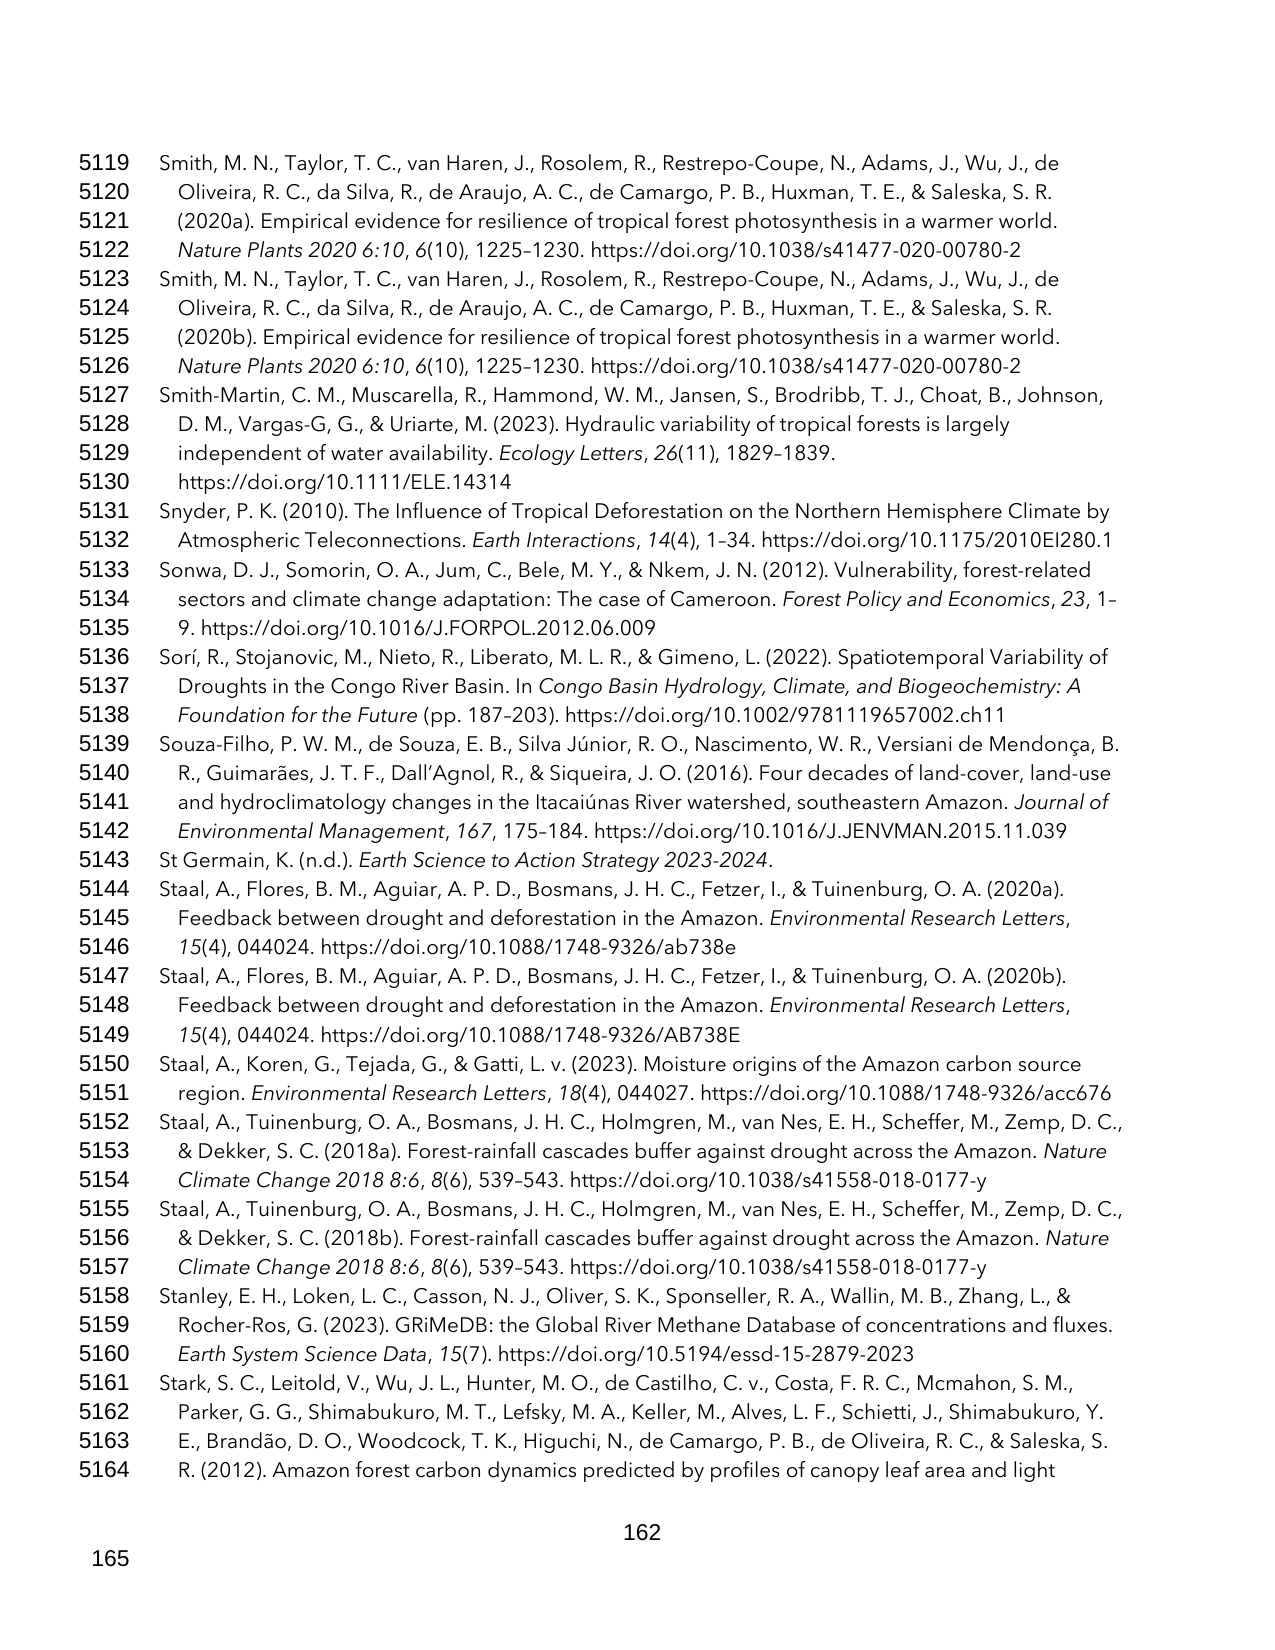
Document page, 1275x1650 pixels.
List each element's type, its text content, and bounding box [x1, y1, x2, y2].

text Snyder, P. K. (2010). The Influence of Tropical Deforestation on the Northern Hemisphere Climate by Atmospheric Teleconnections. Earth Interactions, 14(4), 1–34. https://doi.org/10.1175/2010EI280.1 [159, 499, 1125, 553]
text Smith, M. N., Taylor, T. C., van Haren, J., Rosolem, R., Restrepo-Coupe, N., Adams, J., Wu, J., de Oliveira, R. C., da Silva, R., de Araujo, A. C., de Camargo, P. B., Huxman, T. E., & Saleska, S. R. (2020b). Empirical evidence for resilience of tropical forest photosynthesis in a warmer world. Nature Plants 2020 6:10, 6(10), 1225–1230. https://doi.org/10.1038/s41477-020-00780-2 [159, 266, 1125, 379]
text Smith, M. N., Taylor, T. C., van Haren, J., Rosolem, R., Restrepo-Coupe, N., Adams, J., Wu, J., de Oliveira, R. C., da Silva, R., de Araujo, A. C., de Camargo, P. B., Huxman, T. E., & Saleska, S. R. (2020a). Empirical evidence for resilience of tropical forest photosynthesis in a warmer world. Nature Plants 2020 6:10, 6(10), 1225–1230. https://doi.org/10.1038/s41477-020-00780-2 [159, 150, 1125, 262]
text Staal, A., Koren, G., Tejada, G., & Gatti, L. v. (2023). Moisture origins of the Amazon carbon source region. Environmental Research Letters, 18(4), 044027. https://doi.org/10.1088/1748-9326/acc676 [159, 1051, 1125, 1105]
text Sorí, R., Stojanovic, M., Nieto, R., Liberato, M. L. R., & Gimeno, L. (2022). Spatiotemporal Variability of Droughts in the Congo River Basin. In Congo Basin Hydrology, Climate, and Biogeochemistry: A Foundation for the Future (pp. 187–203). https://doi.org/10.1002/9781119657002.ch11 [159, 644, 1125, 727]
text Stanley, E. H., Loken, L. C., Casson, N. J., Oliver, S. K., Sponseller, R. A., Wallin, M. B., Zhang, L., & Rocher-Ros, G. (2023). GRiMeDB: the Global River Methane Database of concentrations and fluxes. Earth System Science Data, 15(7). https://doi.org/10.5194/essd-15-2879-2023 [159, 1283, 1125, 1367]
text Staal, A., Flores, B. M., Aguiar, A. P. D., Bosmans, J. H. C., Fetzer, I., & Tuinenburg, O. A. (2020b). Feedback between drought and deforestation in the Amazon. Environmental Research Letters, 15(4), 044024. https://doi.org/10.1088/1748-9326/AB738E [159, 964, 1125, 1047]
text Smith-Martin, C. M., Muscarella, R., Hammond, W. M., Jansen, S., Brodribb, T. J., Choat, B., Johnson, D. M., Vargas-G, G., & Uriarte, M. (2023). Hydraulic variability of tropical forests is largely independent of water availability. Ecology Letters, 26(11), 1829–1839. https://doi.org/10.1111/ELE.14314 [159, 382, 1125, 495]
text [159, 1371, 1125, 1483]
text Souza-Filho, P. W. M., de Souza, E. B., Silva Júnior, R. O., Nascimento, W. R., Versiani de Mendonça, B. R., Guimarães, J. T. F., Dall’Agnol, R., & Siqueira, J. O. (2016). Four decades of land-cover, land-use and hydroclimatology changes in the Itacaiúnas River watershed, southeastern Amazon. Journal of Environmental Management, 167, 175–184. https://doi.org/10.1016/J.JENVMAN.2015.11.039 [159, 731, 1125, 844]
text Staal, A., Tuinenburg, O. A., Bosmans, J. H. C., Holmgren, M., van Nes, E. H., Scheffer, M., Zemp, D. C., & Dekker, S. C. (2018a). Forest-rainfall cascades buffer against drought across the Amazon. Nature Climate Change 2018 8:6, 8(6), 539–543. https://doi.org/10.1038/s41558-018-0177-y [159, 1109, 1125, 1192]
text Sonwa, D. J., Somorin, O. A., Jum, C., Bele, M. Y., & Nkem, J. N. (2012). Vulnerability, forest-related sectors and climate change adaptation: The case of Cameroon. Forest Policy and Economics, 23, 1–9. https://doi.org/10.1016/J.FORPOL.2012.06.009 [159, 557, 1125, 640]
text St Germain, K. (n.d.). Earth Science to Action Strategy 2023-2024. [159, 847, 1125, 873]
text Staal, A., Flores, B. M., Aguiar, A. P. D., Bosmans, J. H. C., Fetzer, I., & Tuinenburg, O. A. (2020a). Feedback between drought and deforestation in the Amazon. Environmental Research Letters, 15(4), 044024. https://doi.org/10.1088/1748-9326/ab738e [159, 877, 1125, 960]
text Staal, A., Tuinenburg, O. A., Bosmans, J. H. C., Holmgren, M., van Nes, E. H., Scheffer, M., Zemp, D. C., & Dekker, S. C. (2018b). Forest-rainfall cascades buffer against drought across the Amazon. Nature Climate Change 2018 8:6, 8(6), 539–543. https://doi.org/10.1038/s41558-018-0177-y [159, 1196, 1125, 1280]
